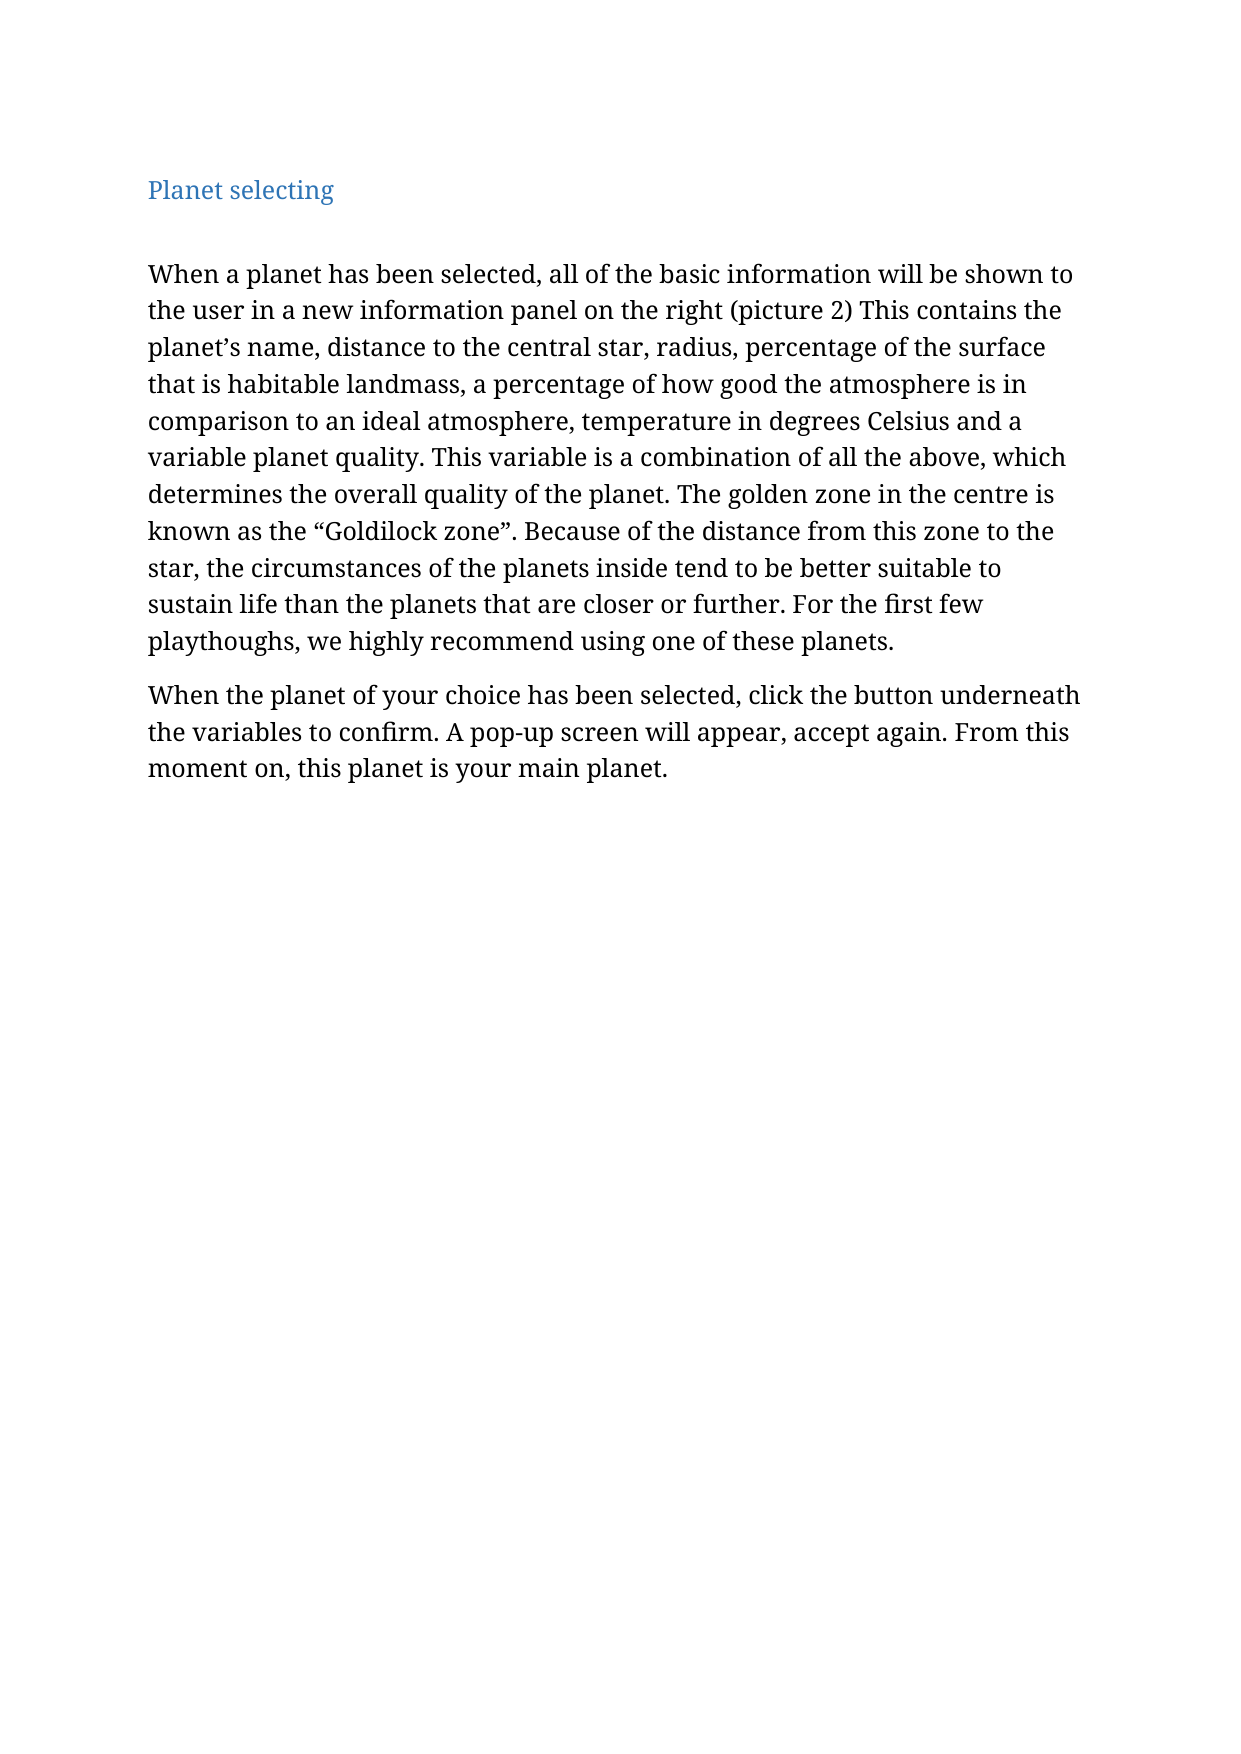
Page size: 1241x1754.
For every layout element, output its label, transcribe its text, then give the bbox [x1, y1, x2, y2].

subtitle Planet selecting [148, 173, 1093, 207]
text When a planet has been selected, all of the basic information will be shown to the user in a new information panel on the right (picture 2) This contains the planet’s name, distance to the central star, radius, percentage of the surface that is habitable landmass, a percentage of how good the atmosphere is in comparison to an ideal atmosphere, temperature in degrees Celsius and a variable planet quality. This variable is a combination of all the above, which determines the overall quality of the planet. The golden zone in the centre is known as the “Goldilock zone”. Because of the distance from this zone to the star, the circumstances of the planets inside tend to be better suitable to sustain life than the planets that are closer or further. For the first few playthoughs, we highly recommend using one of these planets. [148, 256, 1093, 658]
text When the planet of your choice has been selected, click the button underneath the variables to confirm. A pop-up screen will appear, accept again. From this moment on, this planet is your main planet. [148, 677, 1093, 785]
